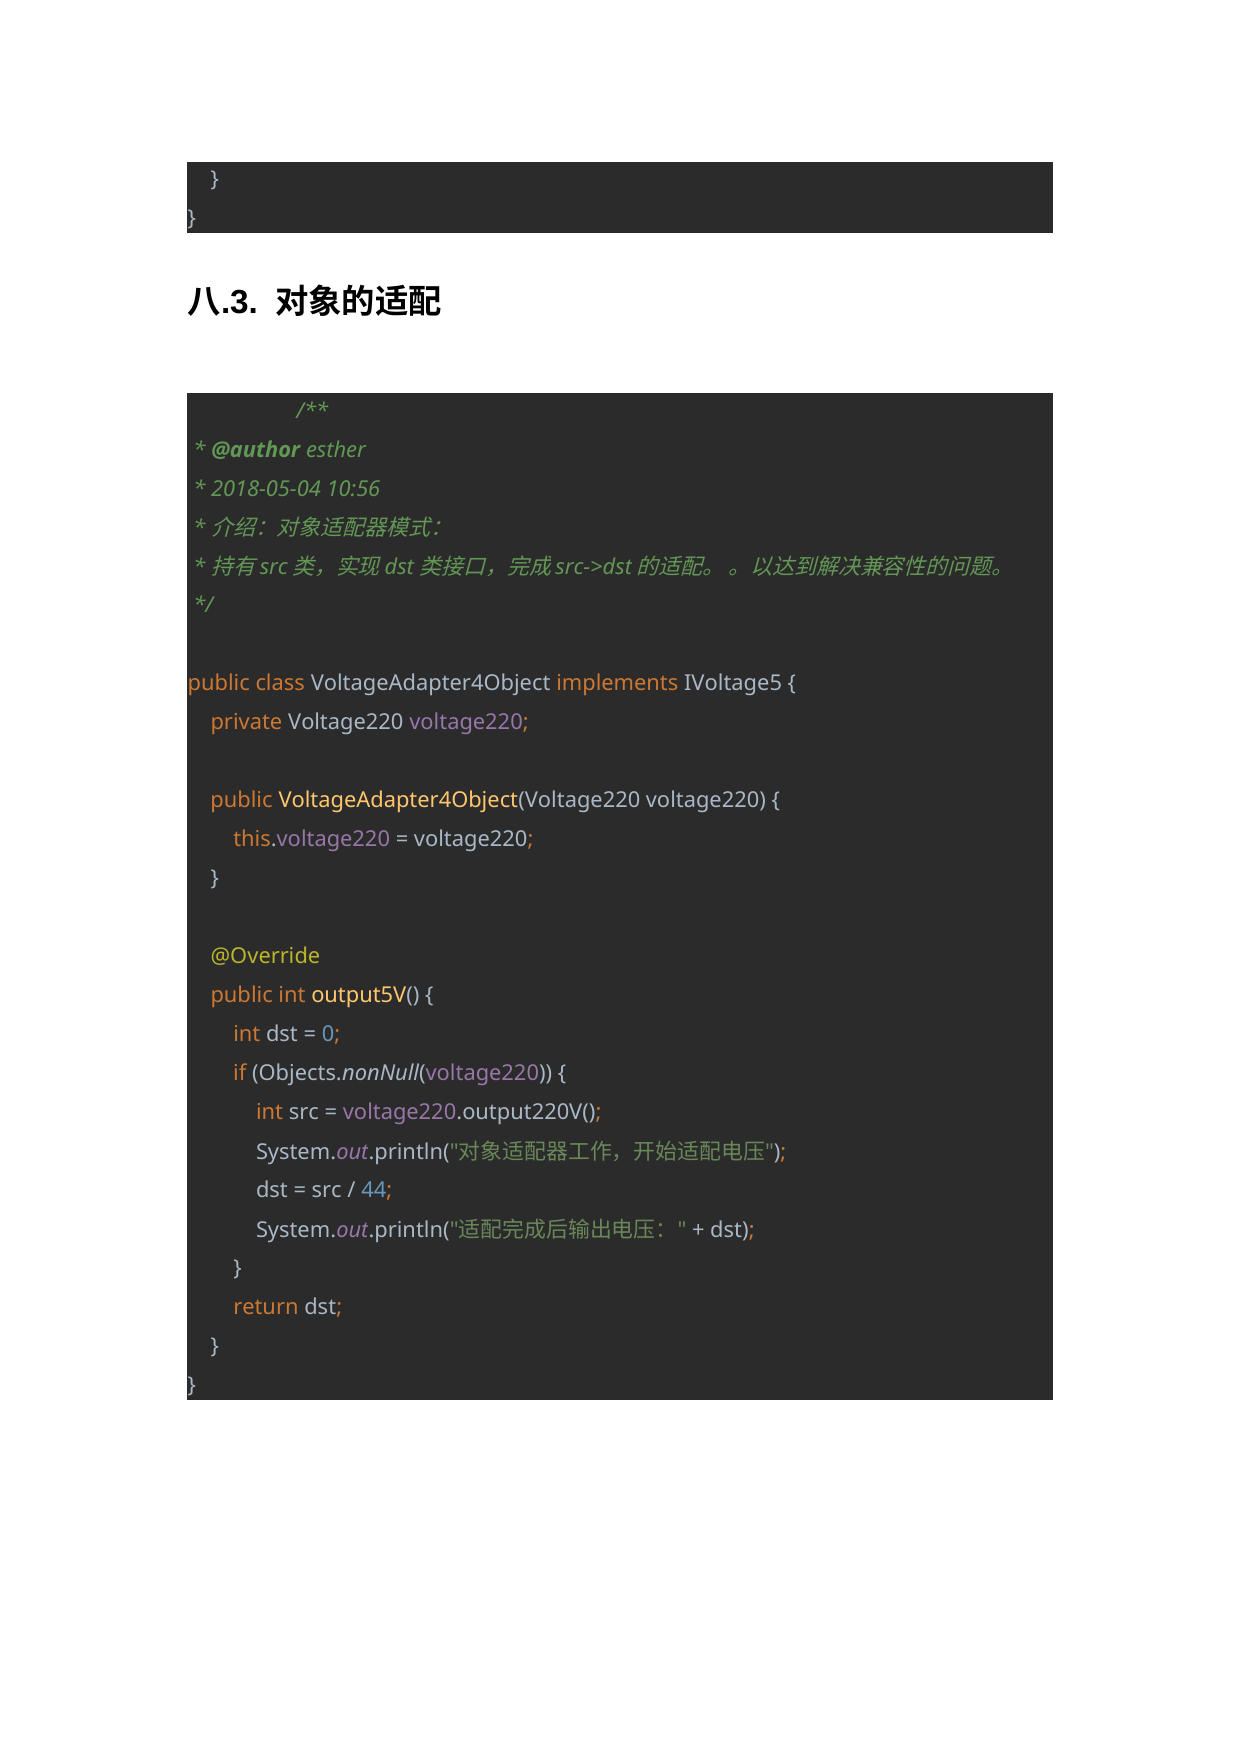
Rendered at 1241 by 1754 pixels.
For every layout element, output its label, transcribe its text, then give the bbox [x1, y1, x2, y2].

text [187, 162, 1053, 233]
text /** * @author esther * 2018-05-04 10:56 * 介绍：对象适配器模式： * 持有 src类，实现 dst 类接口，完成src->dst的适配。 。以达到解决兼容性的问题。 */ public class VoltageAdapter4Object implements IVoltage5 { private Voltage220 voltage220; public VoltageAdapter4Object(Voltage220 voltage220) { this.voltage220 = voltage220; } @Override public int output5V() { int dst = 0; if (Objects.nonNull(voltage220)) { int src = voltage220.output220V(); System.out.println("对象适配器工作，开始适配电压"); dst = src / 44; System.out.println("适配完成后输出电压：" + dst); } return dst; } } [187, 393, 1053, 1400]
subtitle 对象的适配 [187, 266, 1053, 331]
